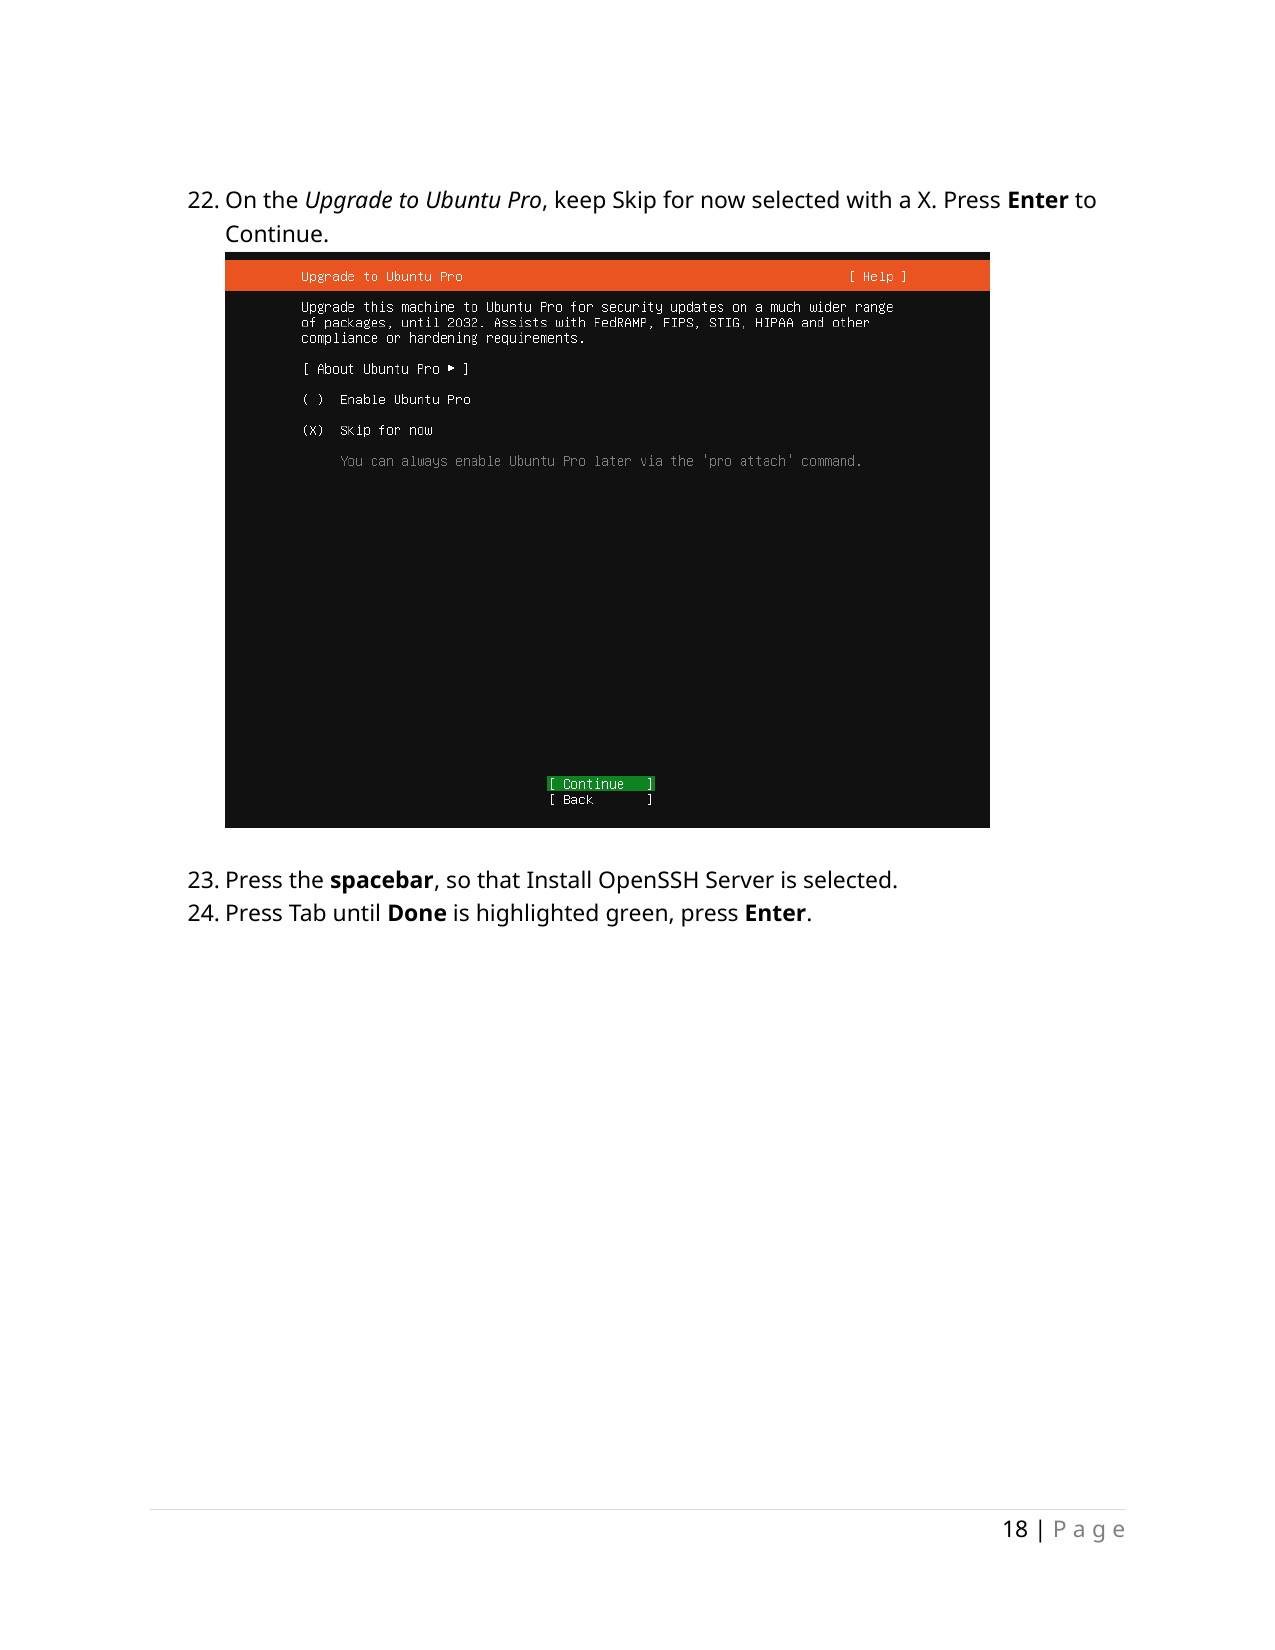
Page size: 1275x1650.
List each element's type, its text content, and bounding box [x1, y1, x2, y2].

list On the Upgrade to Ubuntu Pro, keep Skip for now selected with a X. Press Enter to Continue. [187, 184, 1125, 249]
list Press Tab until Done is highlighted green, press Enter. [187, 897, 1125, 928]
picture [225, 251, 990, 828]
list Press the spacebar, so that Install OpenSSH Server is selected. [187, 863, 1125, 895]
